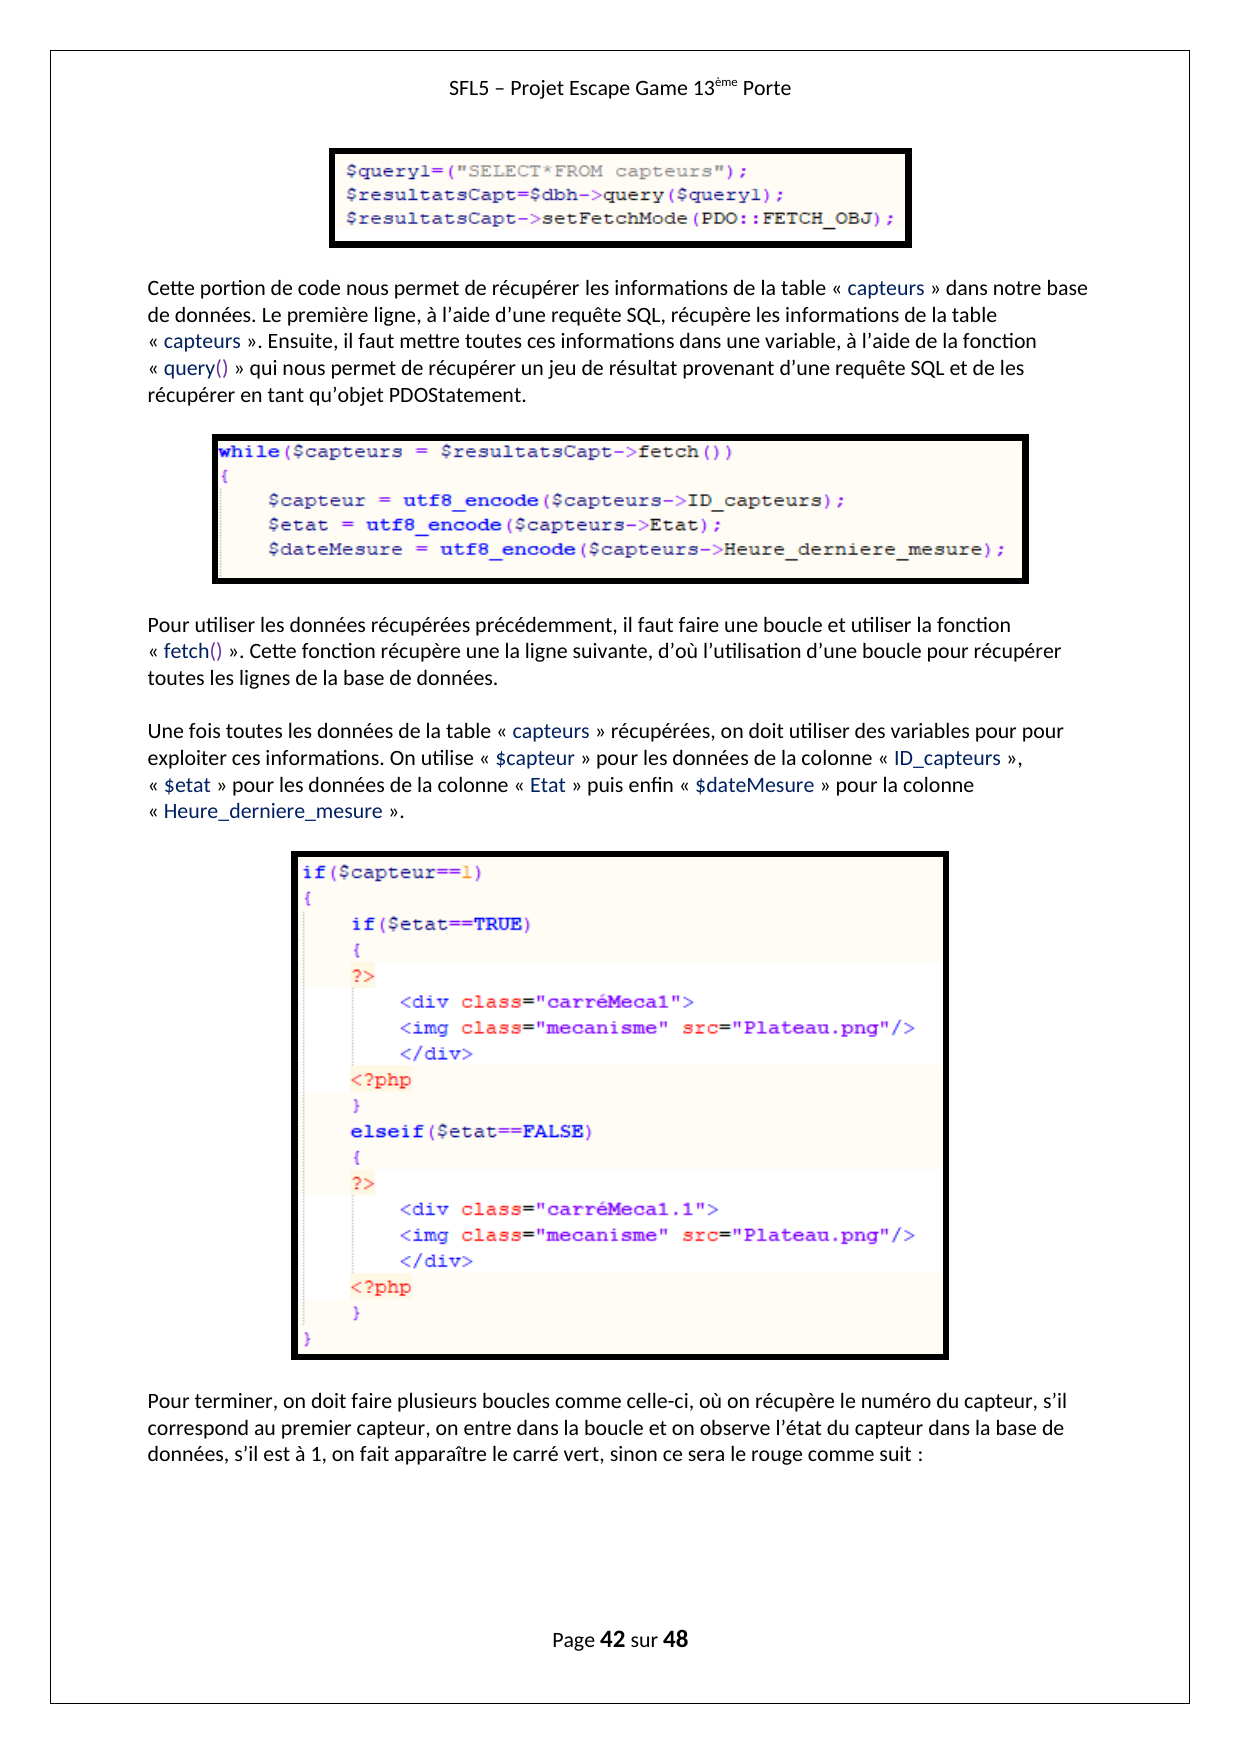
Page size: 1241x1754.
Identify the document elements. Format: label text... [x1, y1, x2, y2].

text Pour utiliser les données récupérées précédemment, il faut faire une boucle et utiliser la fonction « fetch() ». Cette fonction récupère une la ligne suivante, d’où l’utilisation d’une boucle pour récupérer toutes les lignes de la base de données. [147, 611, 1093, 691]
picture [335, 154, 905, 241]
text Une fois toutes les données de la table « capteurs » récupérées, on doit utiliser des variables pour pour exploiter ces informations. On utilise « $capteur » pour les données de la colonne « ID_capteurs », « $etat » pour les données de la colonne « Etat » puis enfin « $dateMesure » pour la colonne « Heure_derniere_mesure ». [147, 718, 1093, 824]
text Cette portion de code nous permet de récupérer les informations de la table « capteurs » dans notre base de données. Le première ligne, à l’aide d’une requête SQL, récupère les informations de la table « capteurs ». Ensuite, il faut mettre toutes ces informations dans une variable, à l’aide de la fonction « query() » qui nous permet de récupérer un jeu de résultat provenant d’une requête SQL et de les récupérer en tant qu’objet PDOStatement. [147, 274, 1093, 408]
picture [298, 857, 943, 1354]
picture [218, 441, 1022, 578]
text Pour terminer, on doit faire plusieurs boucles comme celle-ci, où on récupère le numéro du capteur, s’il correspond au premier capteur, on entre dans la boucle et on observe l’état du capteur dans la base de données, s’il est à 1, on fait apparaître le carré vert, sinon ce sera le rouge comme suit : [147, 1387, 1093, 1467]
